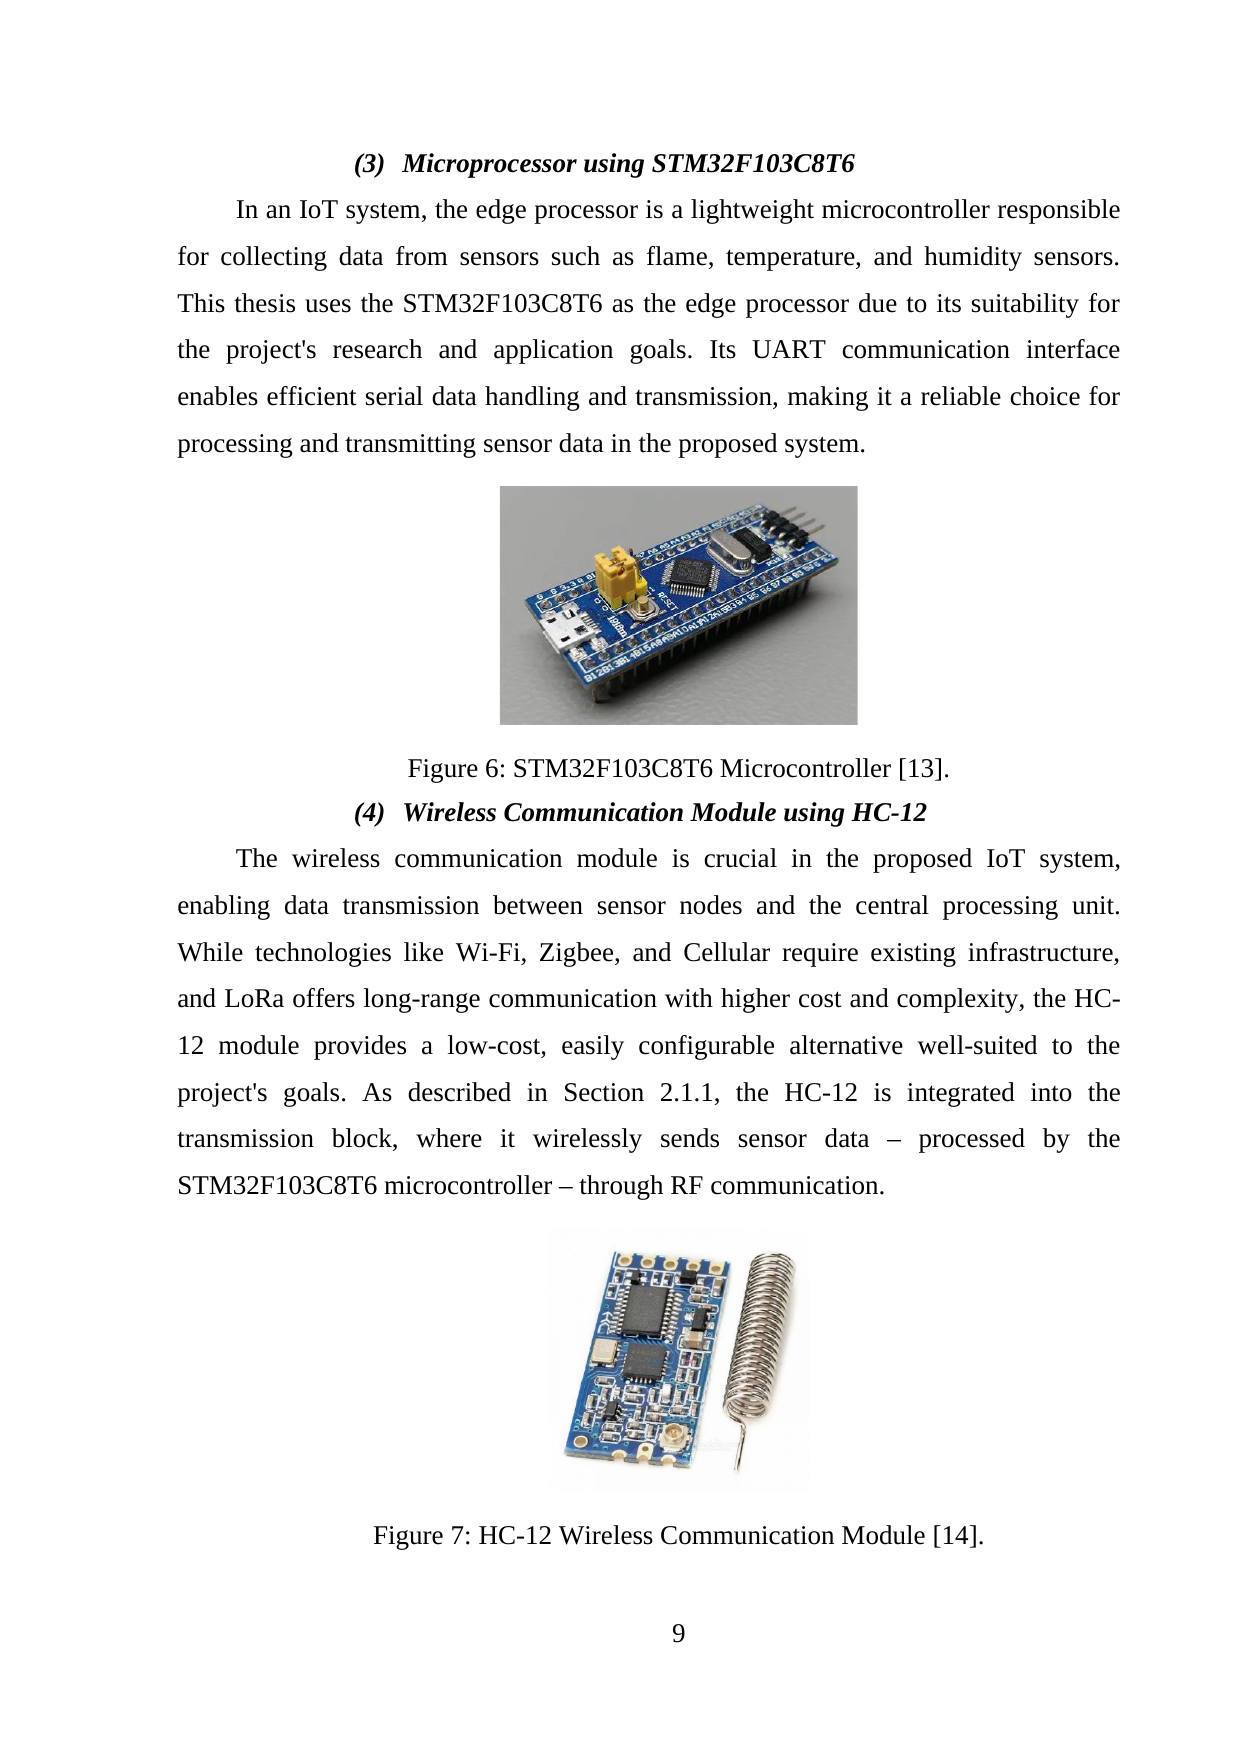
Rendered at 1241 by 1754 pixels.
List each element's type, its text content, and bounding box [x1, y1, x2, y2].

text In an IoT system, the edge processor is a lightweight microcontroller responsible for collecting data from sensors such as flame, temperature, and humidity sensors. This thesis uses the STM32F103C8T6 as the edge processor due to its suitability for the project's research and application goals. Its UART communication interface enables efficient serial data handling and transmission, making it a reliable choice for processing and transmitting sensor data in the proposed system. [177, 194, 1122, 458]
picture [547, 1228, 810, 1491]
subtitle Microprocessor using STM32F103C8T6 [295, 147, 1122, 178]
picture [499, 486, 858, 725]
text Figure : STM32F103C8T6 Microcontroller . [177, 752, 1122, 783]
subtitle Wireless Communication Module using HC-12 [295, 796, 1122, 827]
text Figure : HC-12 Wireless Communication Module . [177, 1519, 1122, 1550]
text The wireless communication module is crucial in the proposed IoT system, enabling data transmission between sensor nodes and the central processing unit. While technologies like Wi-Fi, Zigbee, and Cellular require existing infrastructure, and LoRa offers long-range communication with higher cost and complexity, the HC-12 module provides a low-cost, easily configurable alternative well-suited to the project's goals. As described in Section 2.1.1, the HC-12 is integrated into the transmission block, where it wirelessly sends sensor data – processed by the STM32F103C8T6 microcontroller – through RF communication. [177, 843, 1122, 1200]
